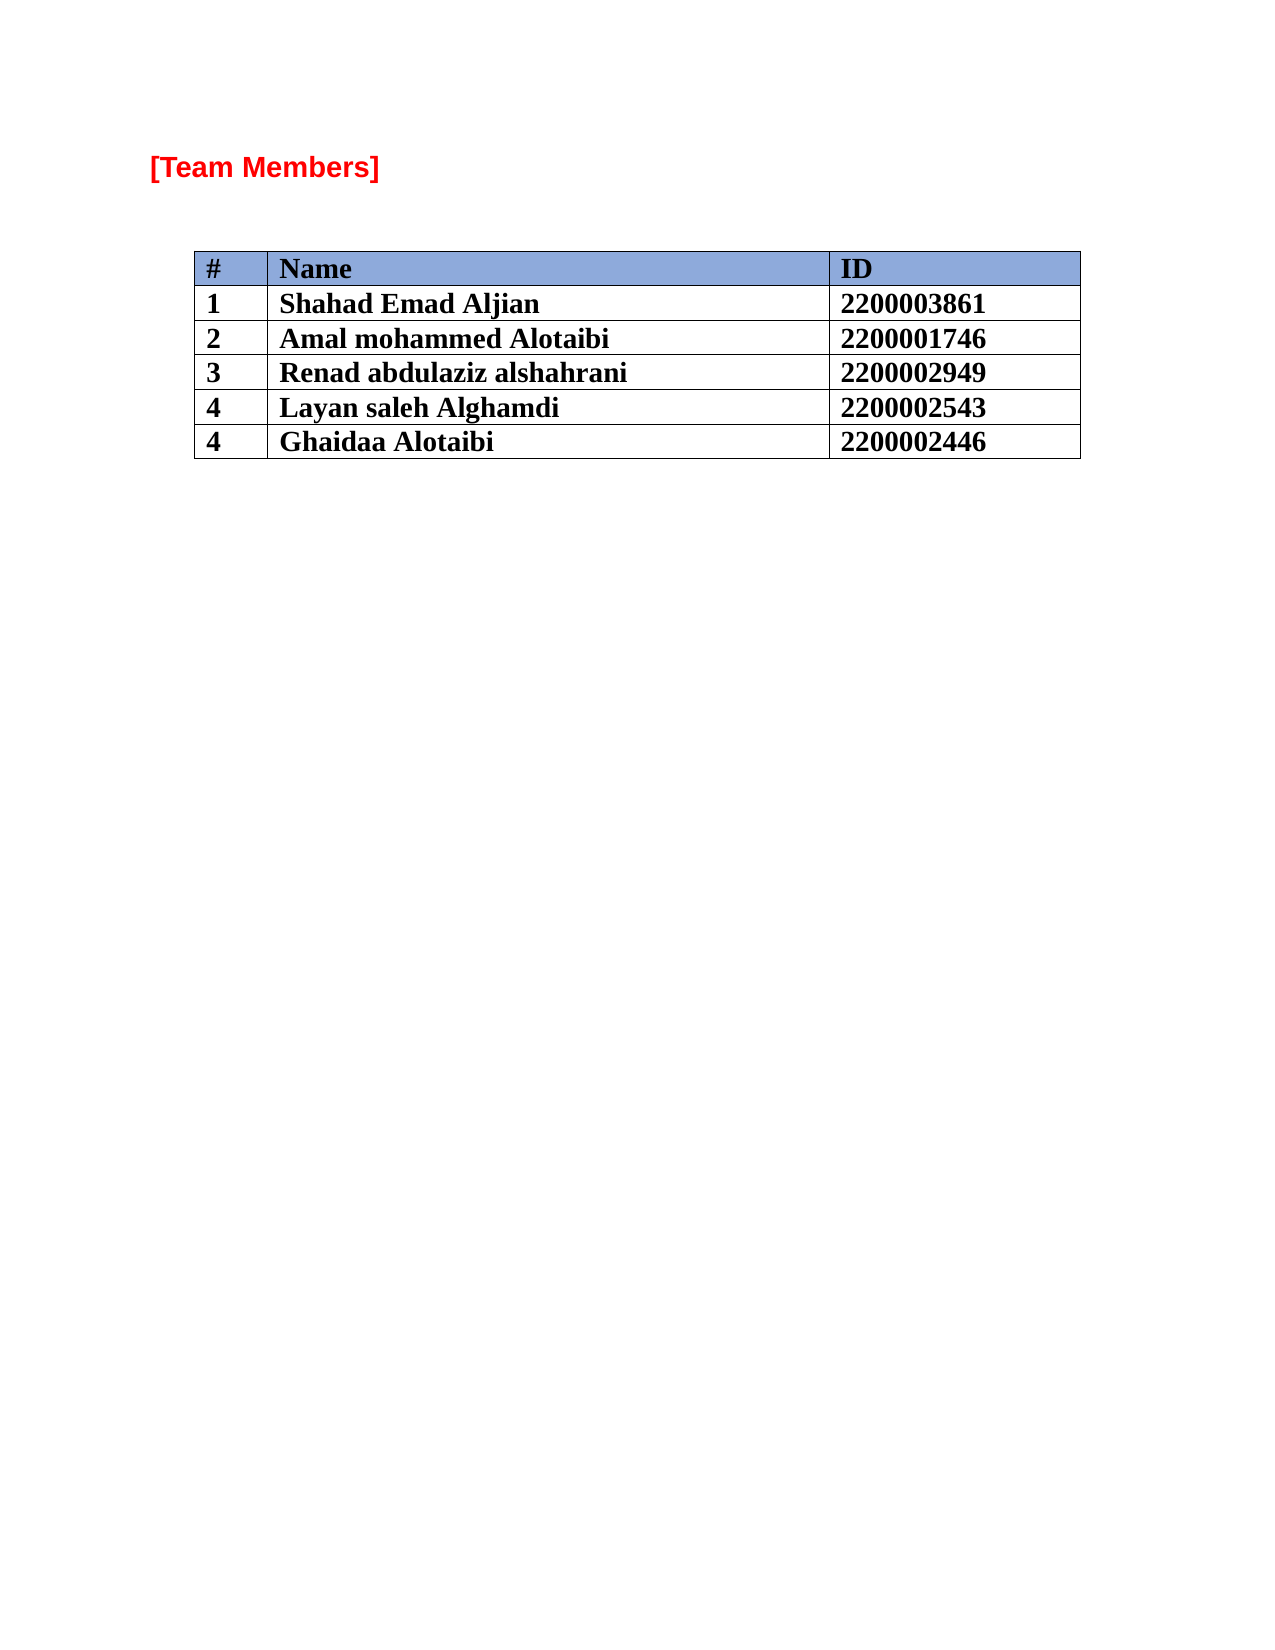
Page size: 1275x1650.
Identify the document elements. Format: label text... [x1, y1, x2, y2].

table_cell Shahad Emad Aljian [268, 286, 829, 320]
table_cell 2200001746 [830, 321, 1080, 354]
text [Team Members] [150, 150, 1125, 183]
table_cell Renad abdulaziz alshahrani [268, 355, 829, 389]
table_cell 2200002543 [830, 390, 1080, 423]
table_cell Ghaidaa Alotaibi [268, 425, 829, 458]
table_cell 1 [195, 286, 267, 320]
table_cell Amal mohammed Alotaibi [268, 321, 829, 354]
table_header # [195, 252, 267, 285]
table_cell Layan saleh Alghamdi [268, 390, 829, 423]
table_cell 2200002949 [830, 355, 1080, 389]
table_cell 2200003861 [830, 286, 1080, 320]
table_header Name [268, 252, 829, 285]
table_cell 3 [195, 355, 267, 389]
table_cell 2 [195, 321, 267, 354]
table_header ID [830, 252, 1080, 285]
table_cell 2200002446 [830, 425, 1080, 458]
table_cell 4 [195, 425, 267, 458]
table_cell 4 [195, 390, 267, 423]
